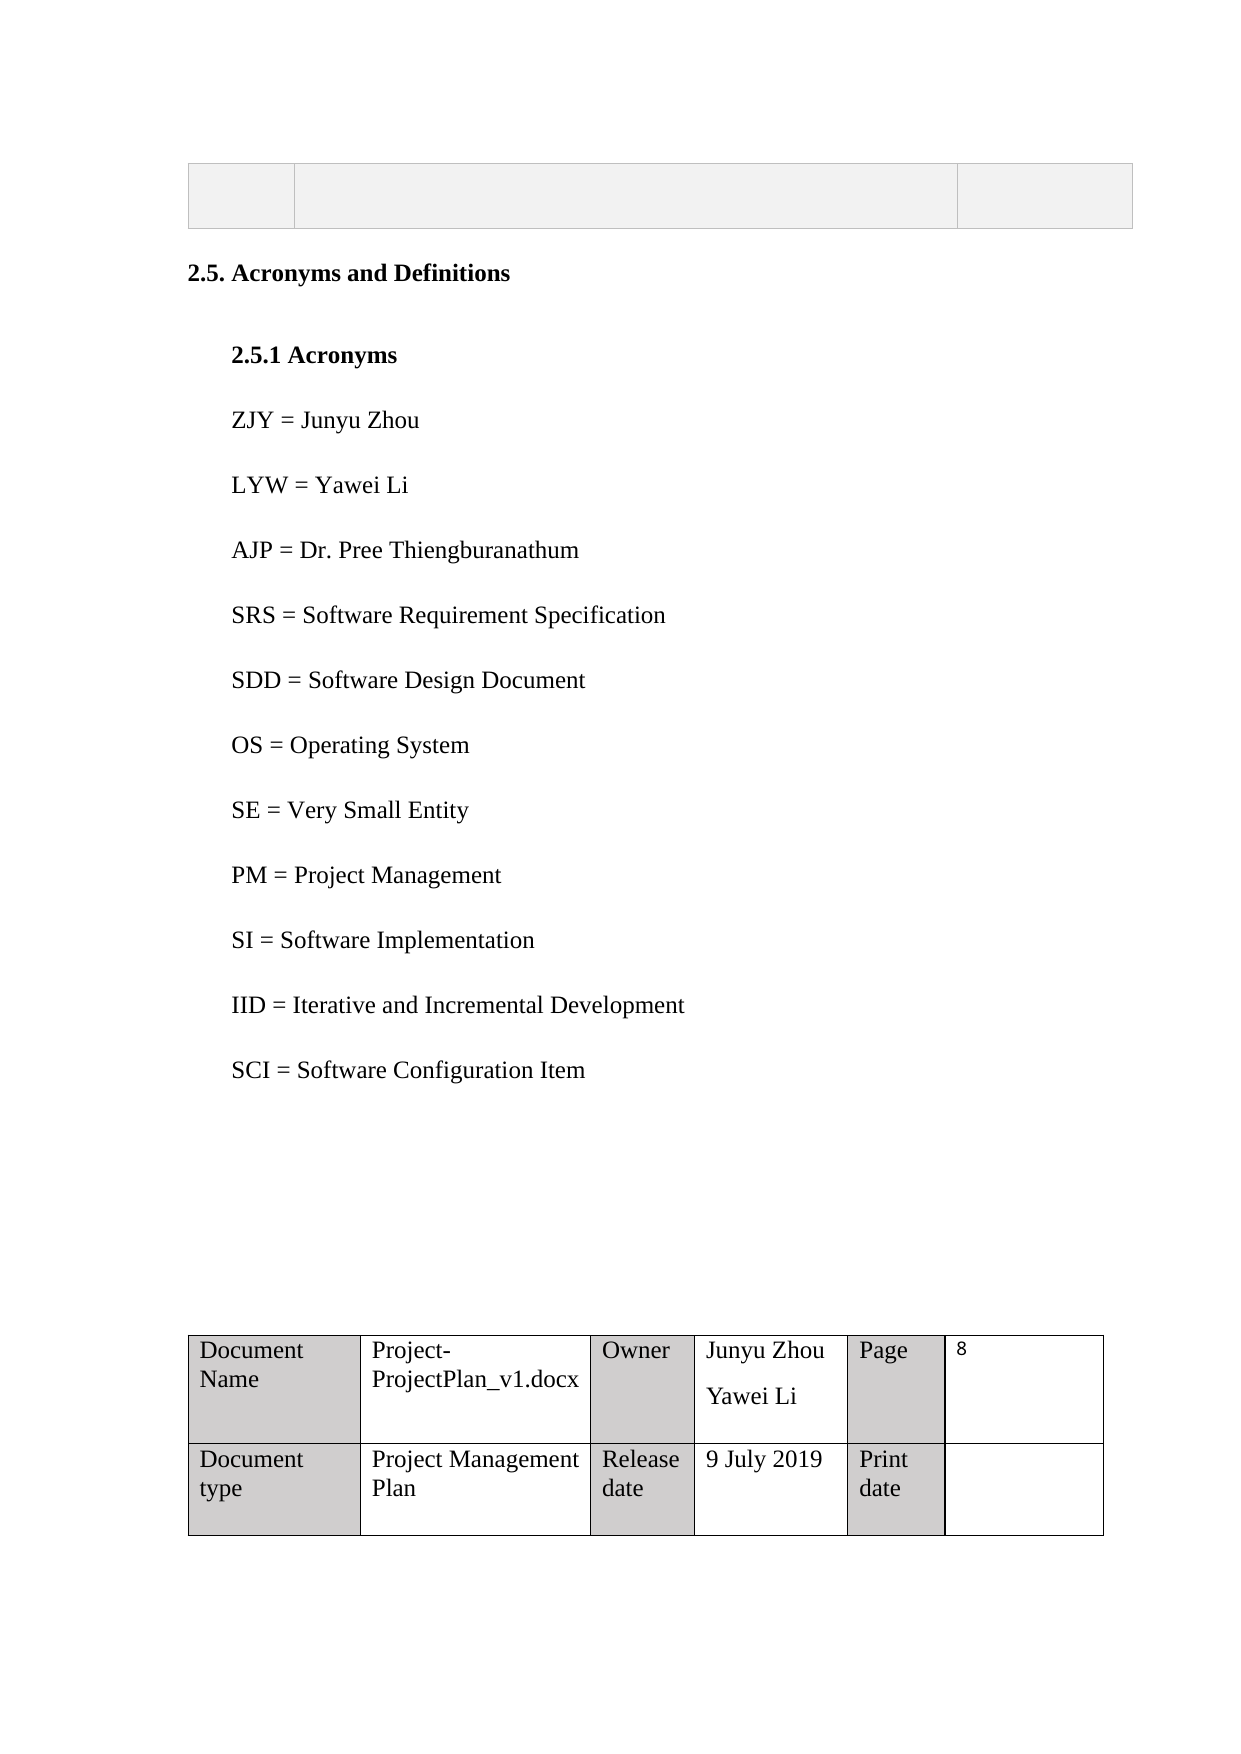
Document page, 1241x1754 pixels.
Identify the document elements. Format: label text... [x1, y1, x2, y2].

text AJP = Dr. Pree Thiengburanathum [212, 533, 1028, 567]
table_cell 1 [189, 164, 294, 228]
text SE = Very Small Entity [212, 793, 1028, 827]
text LYW = Yawei Li [187, 468, 1053, 502]
subtitle 2.5. Acronyms and Definitions [187, 256, 1053, 290]
text 2.5.1 Acronyms [187, 338, 1028, 372]
text PM = Project Management [212, 858, 1028, 892]
text SDD = Software Design Document [212, 663, 1028, 697]
text ZJY = Junyu Zhou [187, 403, 1053, 437]
text IID = Iterative and Incremental Development [212, 988, 1028, 1022]
text SCI = Software Configuration Item [212, 1053, 1028, 1087]
text OS = Operating System [212, 728, 1028, 762]
text SRS = Software Requirement Specification [212, 598, 1028, 632]
text SI = Software Implementation [212, 923, 1028, 957]
table_cell File [958, 164, 1132, 228]
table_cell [295, 164, 957, 228]
